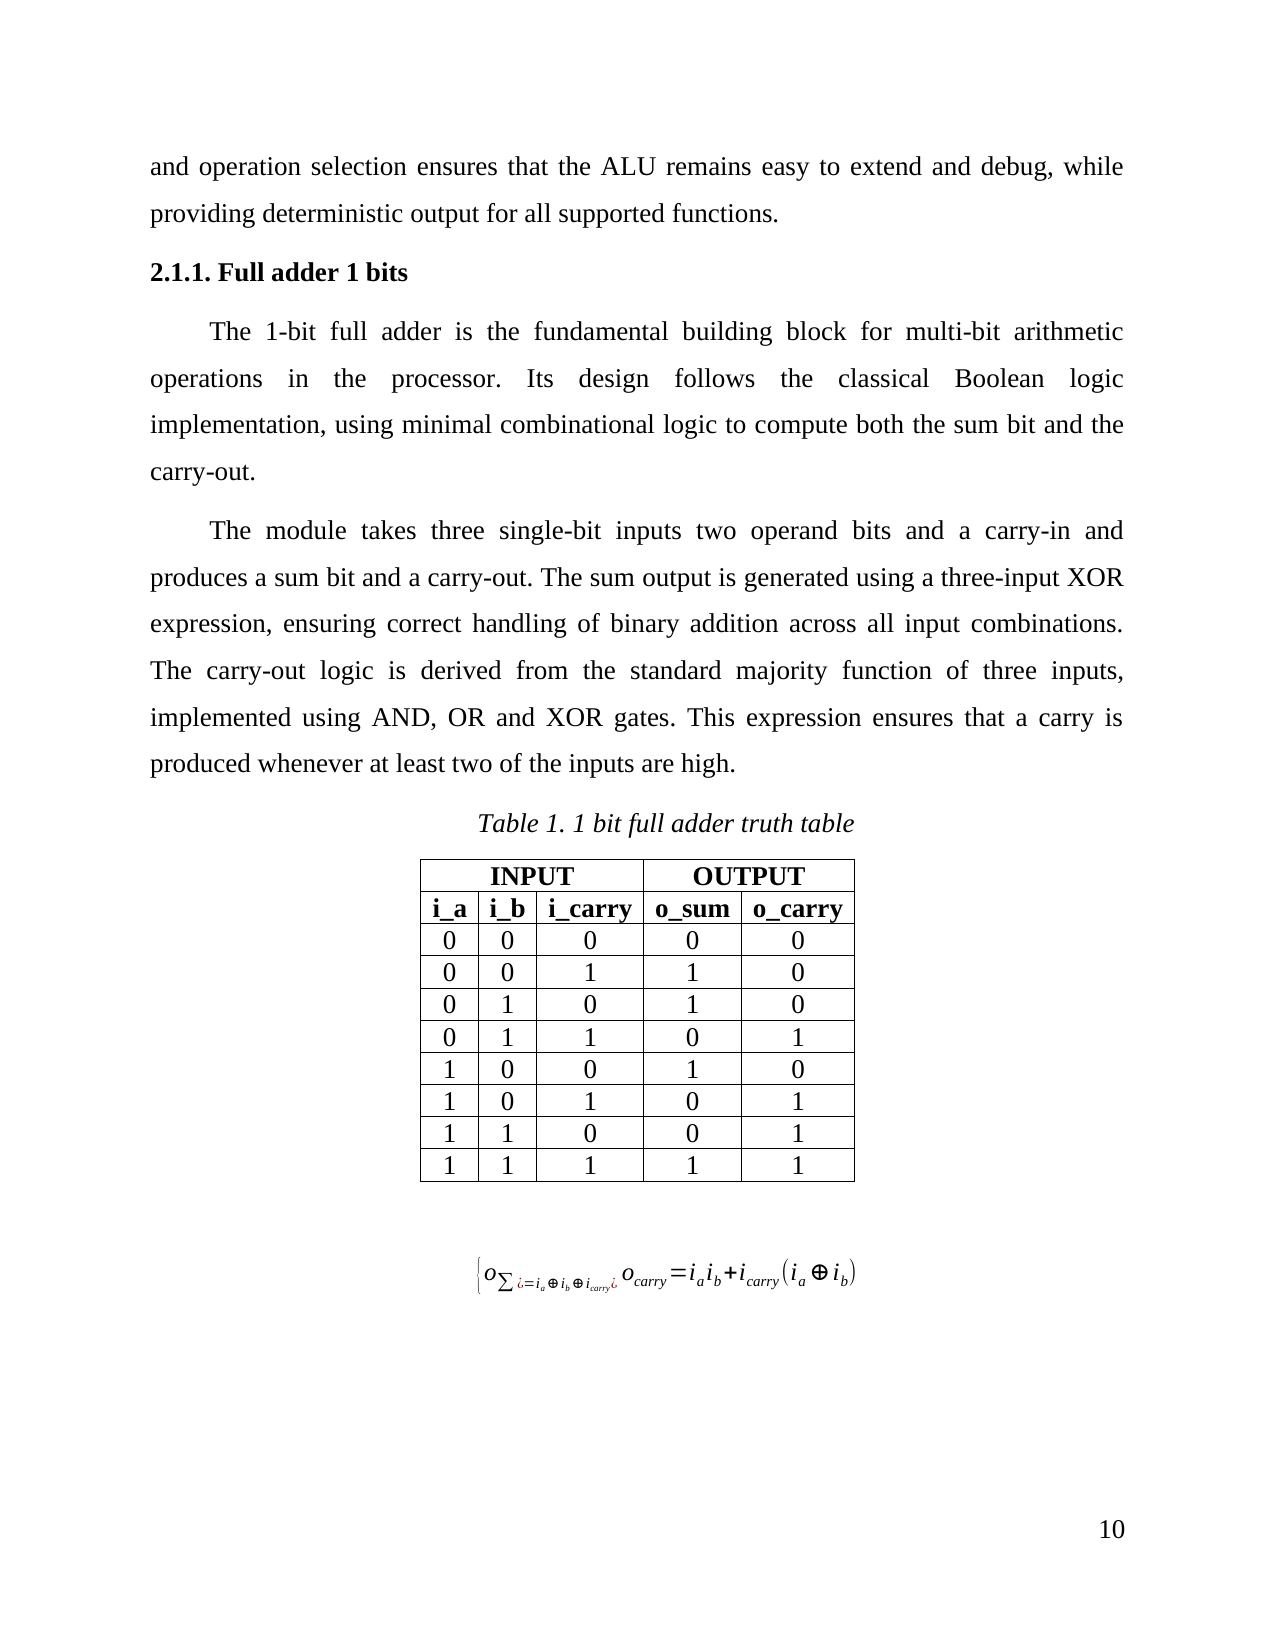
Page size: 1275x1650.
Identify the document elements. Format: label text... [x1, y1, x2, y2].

table_cell 1 [742, 1085, 854, 1116]
table_cell 0 [644, 924, 741, 955]
subtitle Full adder 1 bits [150, 256, 1125, 287]
text The 1-bit full adder is the fundamental building block for multi-bit arithmetic operations in the processor. Its design follows the classical Boolean logic implementation, using minimal combinational logic to compute both the sum bit and the carry-out. [150, 315, 1125, 486]
table_cell 1 [742, 1117, 854, 1148]
table_cell 1 [421, 1117, 478, 1148]
table_cell i_a [421, 892, 478, 923]
table_cell 1 [537, 956, 643, 987]
table_cell 0 [742, 989, 854, 1019]
table_cell 1 [644, 956, 741, 987]
table_cell 1 [421, 1085, 478, 1116]
table_cell 1 [421, 1149, 478, 1181]
table_cell 0 [644, 1021, 741, 1052]
table_cell 0 [479, 1085, 536, 1116]
text Table . 1 bit full adder truth table [150, 807, 1125, 838]
table_header OUTPUT [644, 860, 854, 891]
table_cell 1 [644, 1149, 741, 1181]
table_cell 0 [479, 924, 536, 955]
table_cell 1 [644, 989, 741, 1019]
table_cell 0 [479, 956, 536, 987]
table_cell 0 [742, 924, 854, 955]
table_cell 1 [479, 989, 536, 1019]
table_cell 1 [421, 1053, 478, 1084]
table_cell 1 [742, 1149, 854, 1181]
table_cell 0 [537, 1117, 643, 1148]
table_cell 0 [537, 924, 643, 955]
table_cell i_carry [537, 892, 643, 923]
table_cell 0 [537, 989, 643, 1019]
table_cell 1 [537, 1021, 643, 1052]
table_cell 0 [537, 1053, 643, 1084]
table_cell 0 [742, 956, 854, 987]
table_cell 1 [479, 1117, 536, 1148]
table_cell 0 [644, 1085, 741, 1116]
table_cell 0 [421, 924, 478, 955]
text The module takes three single-bit inputs two operand bits and a carry-in and produces a sum bit and a carry-out. The sum output is generated using a three-input XOR expression, ensuring correct handling of binary addition across all input combinations. The carry-out logic is derived from the standard majority function of three inputs, implemented using AND, OR and XOR gates. This expression ensures that a carry is produced whenever at least two of the inputs are high. [150, 514, 1125, 779]
table_cell 1 [479, 1021, 536, 1052]
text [150, 150, 1125, 228]
table_cell 0 [479, 1053, 536, 1084]
table_cell i_b [479, 892, 536, 923]
table_cell 0 [644, 1117, 741, 1148]
table_cell 0 [421, 956, 478, 987]
table_cell 1 [479, 1149, 536, 1181]
table_cell 1 [537, 1149, 643, 1181]
table_cell 1 [537, 1085, 643, 1116]
table_cell 1 [742, 1021, 854, 1052]
table_cell 1 [644, 1053, 741, 1084]
table_header INPUT [421, 860, 643, 891]
table_cell o_carry [742, 892, 854, 923]
table_cell 0 [421, 989, 478, 1019]
table_cell 0 [742, 1053, 854, 1084]
table_cell 0 [421, 1021, 478, 1052]
table_cell o_sum [644, 892, 741, 923]
